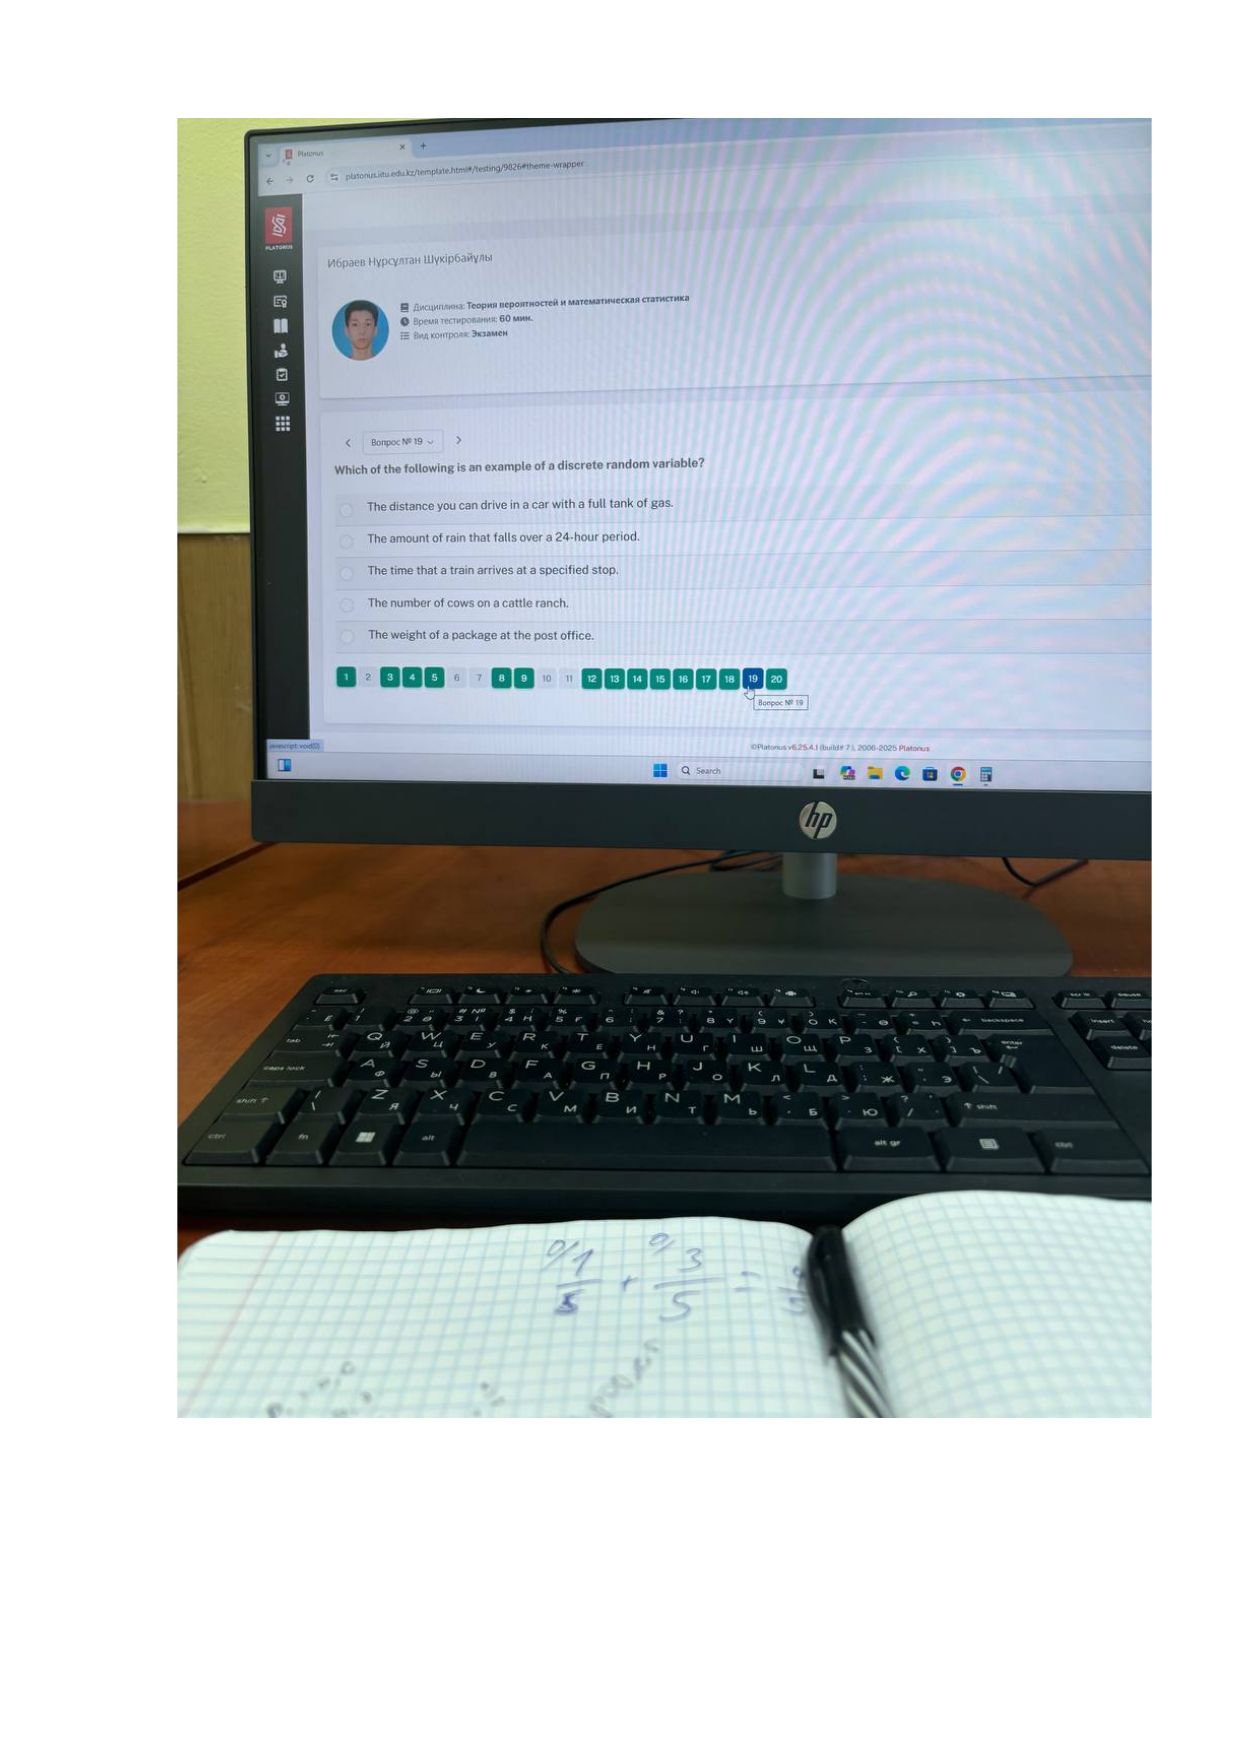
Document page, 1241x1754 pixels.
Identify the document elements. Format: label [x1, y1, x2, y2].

picture [177, 118, 1152, 1418]
